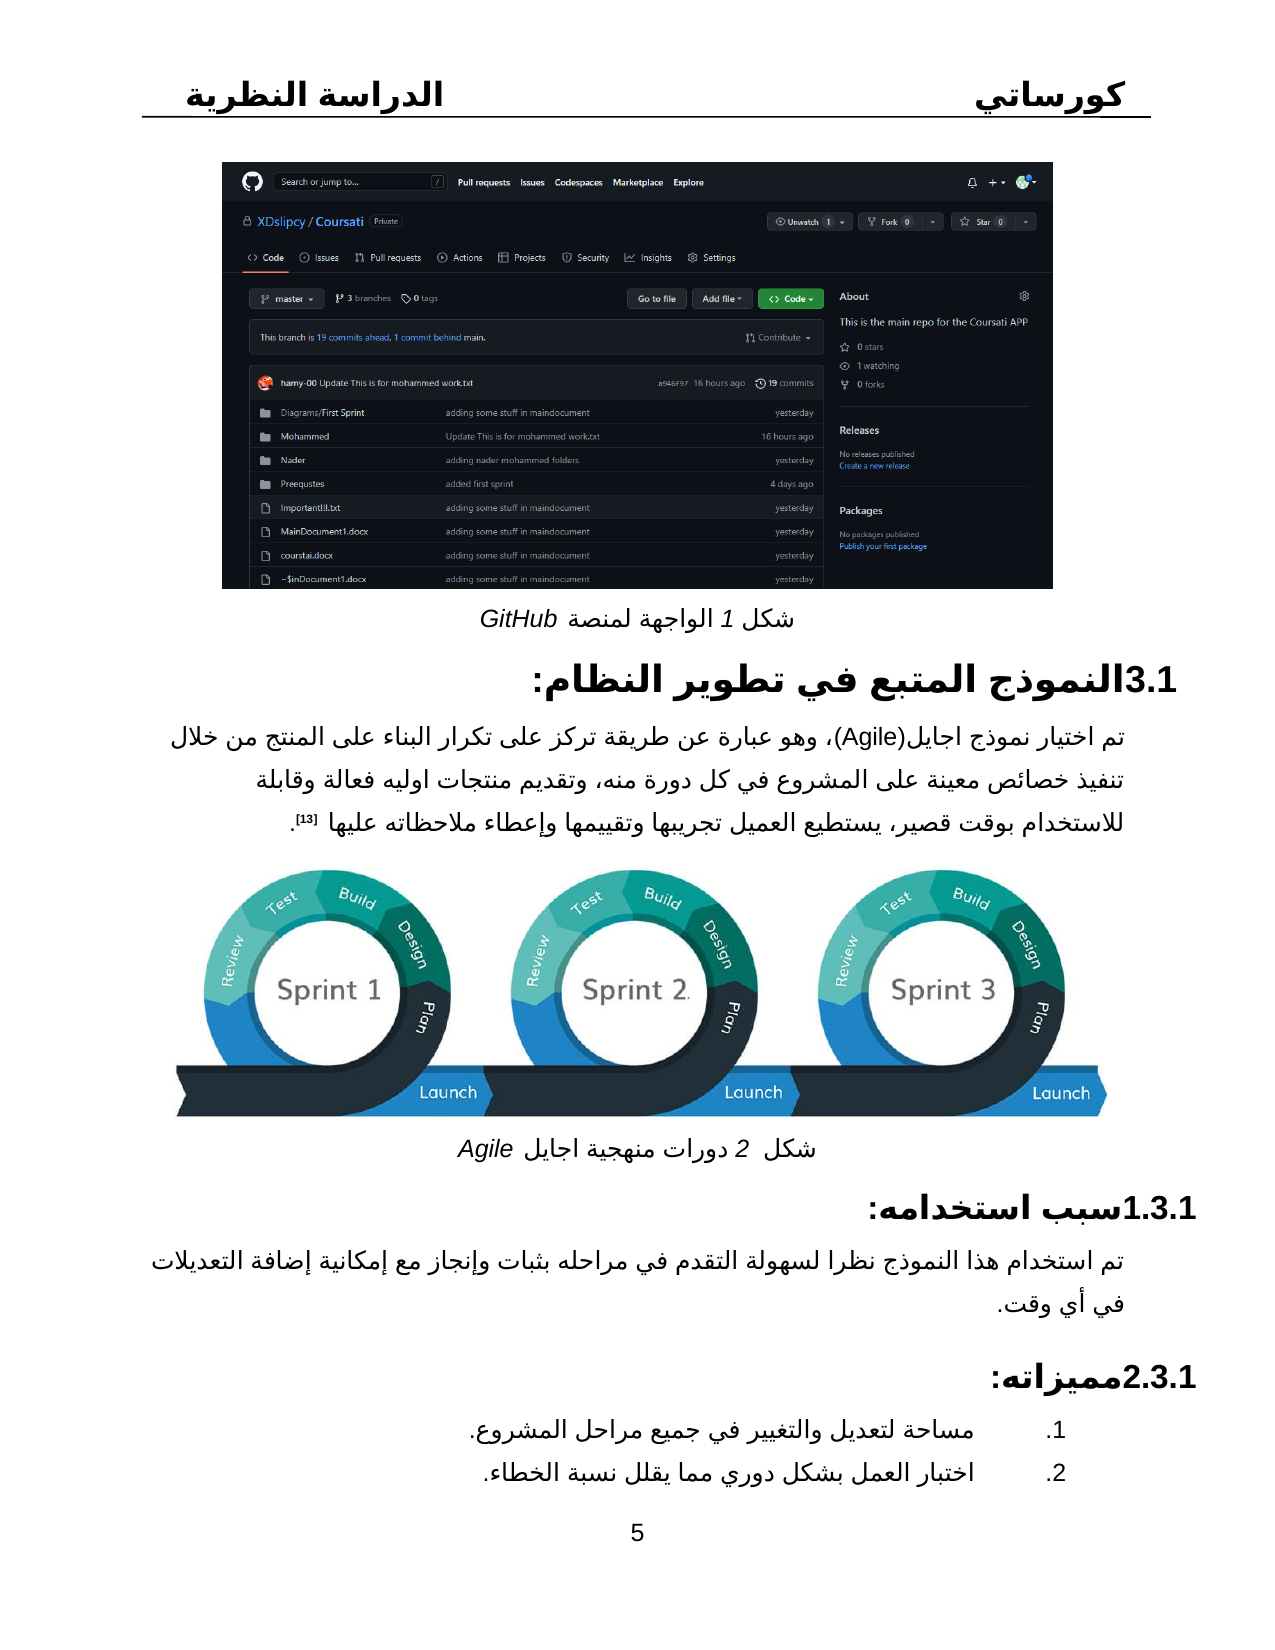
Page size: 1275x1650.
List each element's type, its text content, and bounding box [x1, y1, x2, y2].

picture [222, 162, 1053, 589]
subtitle سبب استخدامه: [150, 1188, 1122, 1227]
text تم استخدام هذا النموذج نظرا لسهولة التقدم في مراحله بثبات وإنجاز مع إمكانية إضافة التعديلات في أي وقت. [150, 1246, 1125, 1318]
text تم اختيار نموذج اجايل(Agile)، وهو عبارة عن طريقة تركز على تكرار البناء على المنتج من خلال تنفيذ خصائص معينة على المشروع في كل دورة منه، وتقديم منتجات اوليه فعالة وقابلة للاستخدام بوقت قصير، يستطيع العميل تجريبها وتقييمها وإعطاء ملاحظاته عليها [13]. [150, 722, 1125, 837]
text شكل 1 الواجهة لمنصة GitHub [150, 603, 1125, 632]
subtitle النموذج المتبع في تطوير النظام: [150, 657, 1125, 700]
picture [167, 851, 1108, 1120]
text شكل 2 دورات منهجية اجايل Agile [150, 1134, 1125, 1163]
list اختبار العمل بشكل دوري مما يقلل نسبة الخطاء. [150, 1458, 1066, 1486]
subtitle مميزاته: [150, 1357, 1122, 1395]
list مساحة لتعديل والتغيير في جميع مراحل المشروع. [150, 1414, 1066, 1443]
